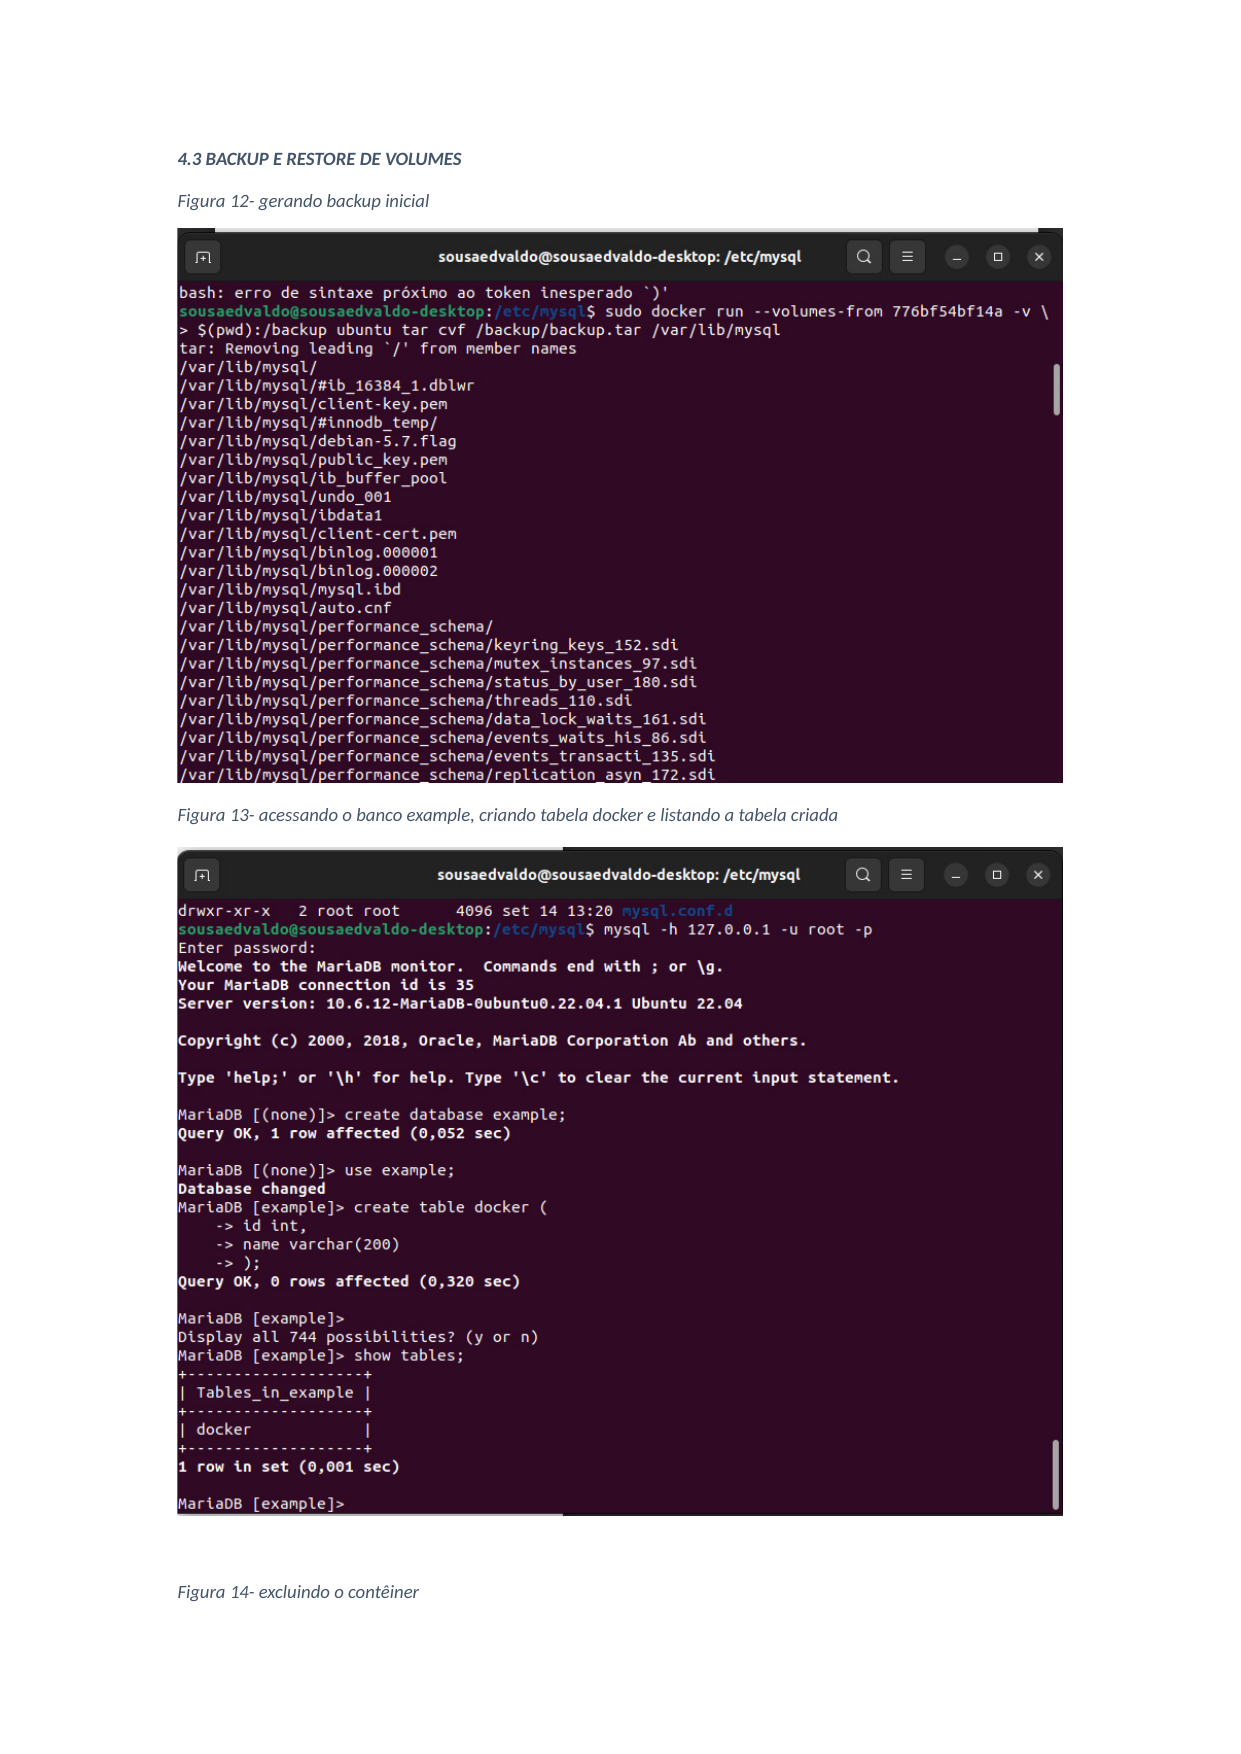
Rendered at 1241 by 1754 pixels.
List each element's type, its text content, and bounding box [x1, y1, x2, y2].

picture [177, 228, 1063, 783]
text 4.3 BACKUP E RESTORE DE VOLUMES [177, 148, 1063, 171]
picture [177, 847, 1063, 1516]
text Figura 13- acessando o banco example, criando tabela docker e listando a tabela criada [177, 783, 1063, 826]
text Figura 12- gerando backup inicial [177, 189, 1063, 212]
text Figura 14- excluindo o contêiner [177, 1580, 1063, 1603]
